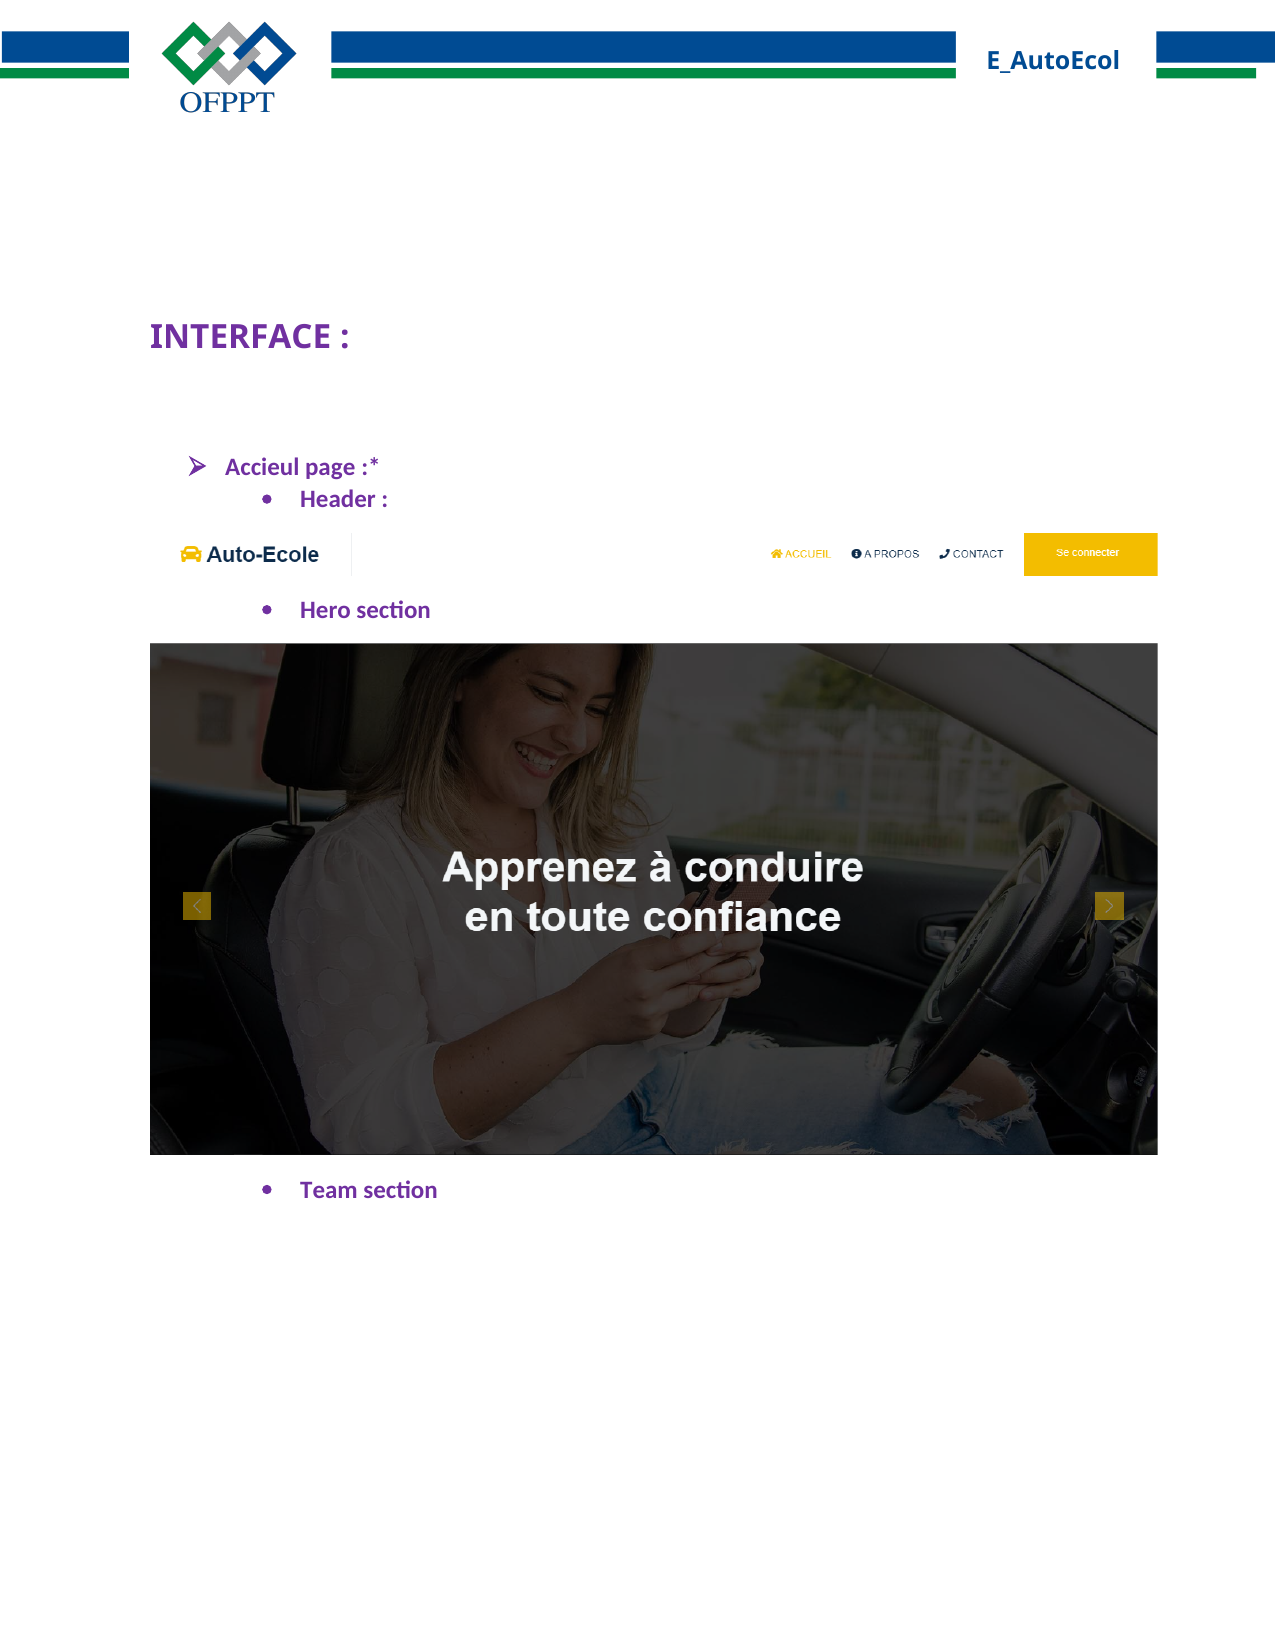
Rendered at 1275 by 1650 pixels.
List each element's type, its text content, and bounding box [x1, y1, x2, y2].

list Accieul page :* [187, 451, 1125, 481]
subtitle INTERFACE : [150, 312, 1125, 358]
list Hero section [262, 594, 1125, 625]
picture [150, 643, 1158, 1155]
list Header : [262, 483, 1125, 514]
picture [150, 533, 1158, 576]
list Team section [262, 1174, 1125, 1204]
picture [150, 0, 308, 146]
